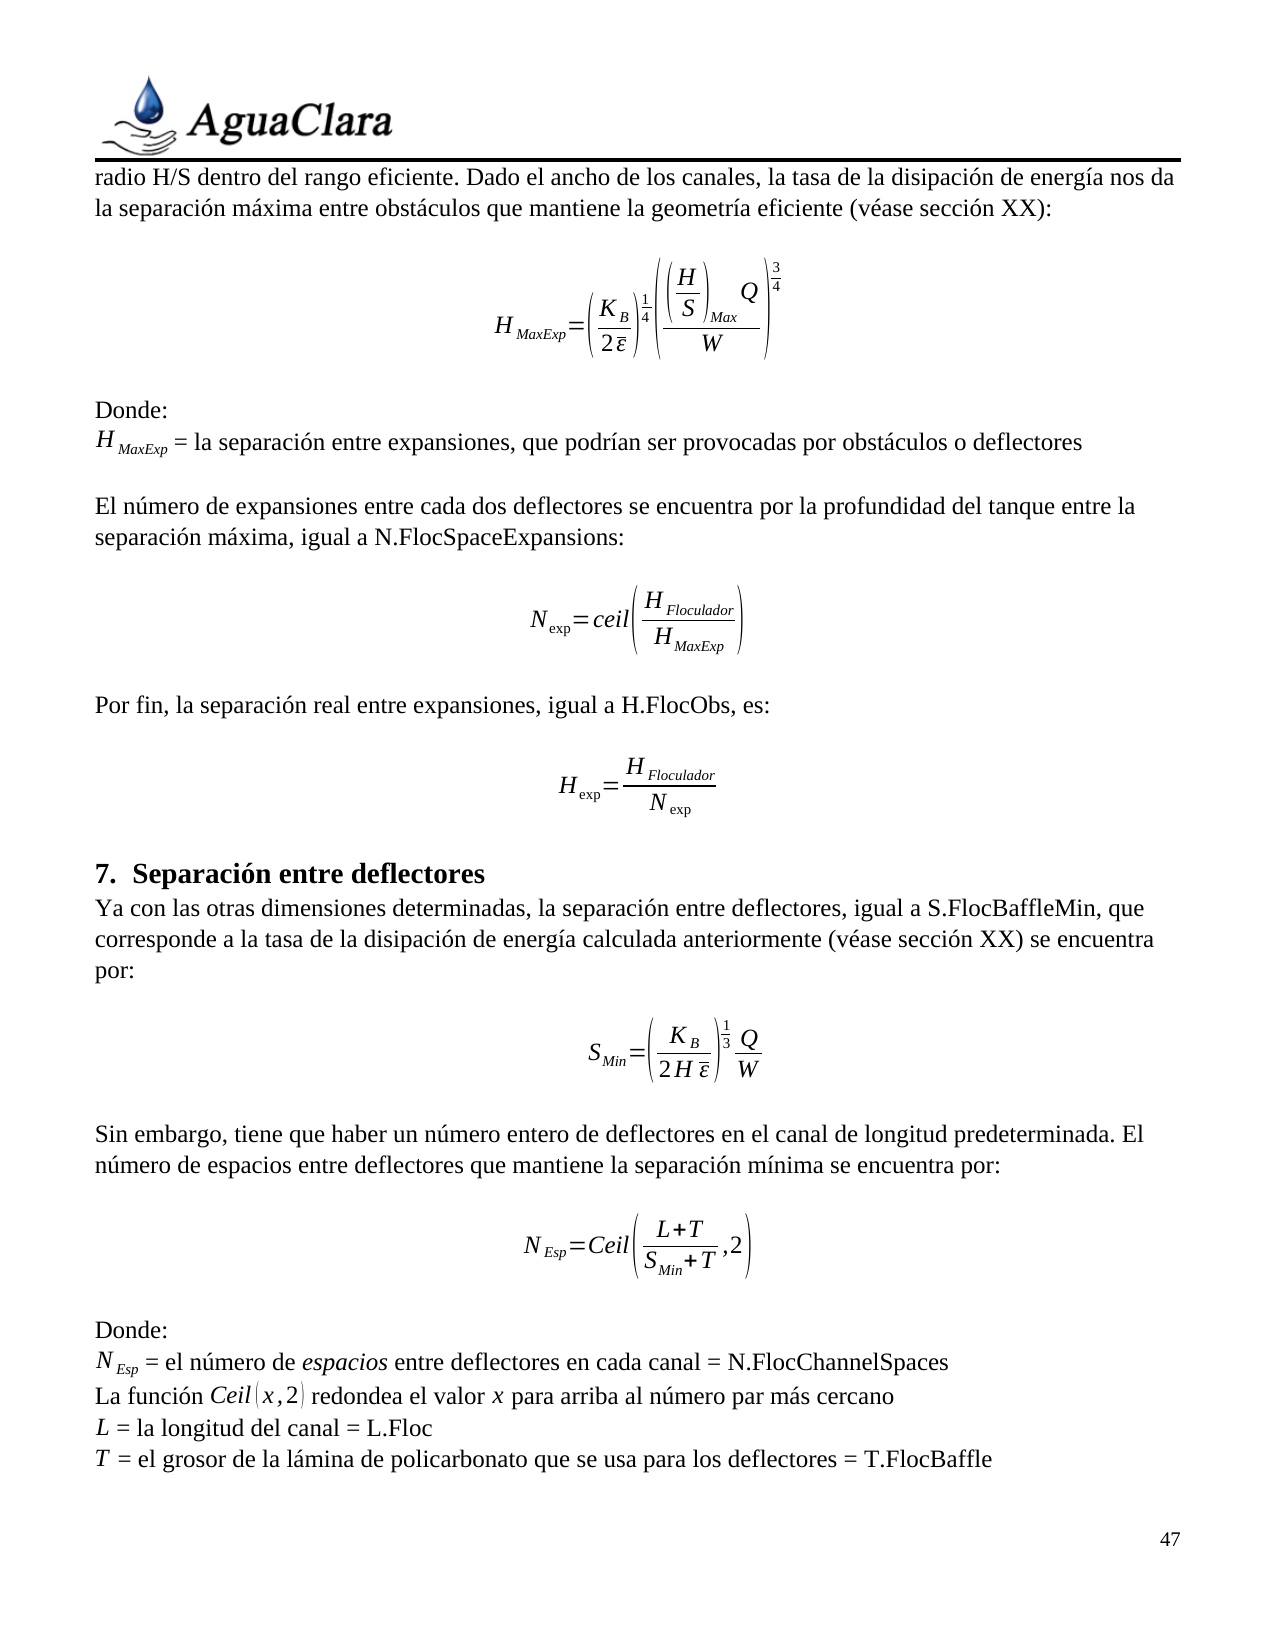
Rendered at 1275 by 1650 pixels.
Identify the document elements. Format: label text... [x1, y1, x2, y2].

text = el número de espacios entre deflectores en cada canal = N.FlocChannelSpaces [94, 1346, 1181, 1378]
text = la longitud del canal = L.Floc [94, 1413, 1181, 1442]
text El número de expansiones entre cada dos deflectores se encuentra por la profundidad del tanque entre la separación máxima, igual a N.FlocSpaceExpansions: [94, 491, 1181, 551]
text = el grosor de la lámina de policarbonato que se usa para los deflectores = T.FlocBaffle [94, 1444, 1181, 1473]
subtitle Separación entre deflectores [94, 856, 1181, 890]
text La función redondea el valor para arriba al número par más cercano [94, 1380, 1181, 1411]
text Sin embargo, tiene que haber un número entero de deflectores en el canal de longitud predeterminada. El número de espacios entre deflectores que mantiene la separación mínima se encuentra por: [94, 1119, 1181, 1179]
text = la separación entre expansiones, que podrían ser provocadas por obstáculos o deflectores [94, 426, 1181, 457]
text Donde: [94, 395, 1181, 424]
text Ya con las otras dimensiones determinadas, la separación entre deflectores, igual a S.FlocBaffleMin, que corresponde a la tasa de la disipación de energía calculada anteriormente (véase sección XX) se encuentra por: [94, 893, 1181, 983]
picture [94, 75, 412, 158]
text Donde: [94, 1315, 1181, 1344]
text Por fin, la separación real entre expansiones, igual a H.FlocObs, es: [94, 691, 1181, 719]
